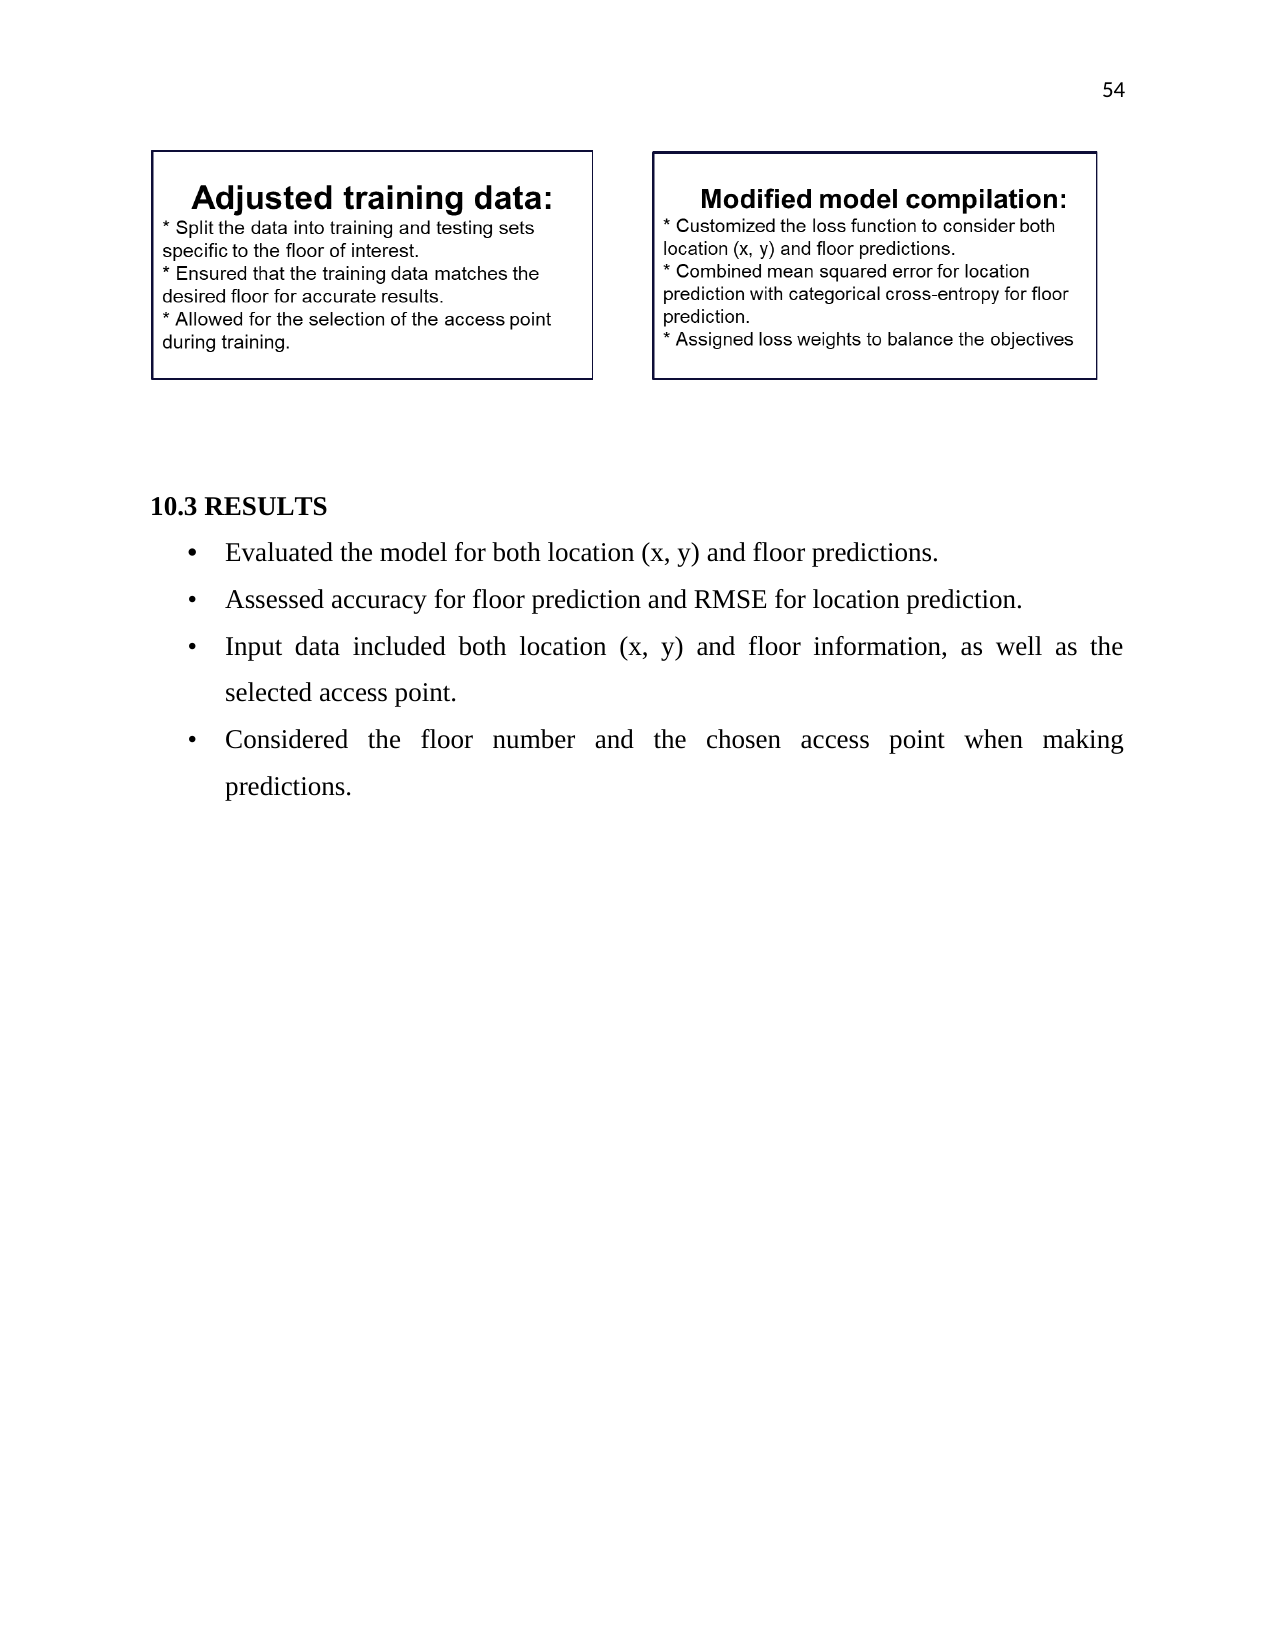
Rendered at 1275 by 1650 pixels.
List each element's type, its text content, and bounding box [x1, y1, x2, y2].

list Evaluated the model for both location (x, y) and floor predictions. [187, 536, 1125, 567]
list Considered the floor number and the chosen access point when making predictions. [187, 723, 1125, 801]
list Assessed accuracy for floor prediction and RMSE for location prediction. [187, 583, 1125, 614]
text 10.3 RESULTS [150, 490, 1125, 521]
picture [651, 151, 1098, 380]
list Input data included both location (x, y) and floor information, as well as the selected access point. [187, 630, 1125, 707]
picture [150, 150, 593, 380]
